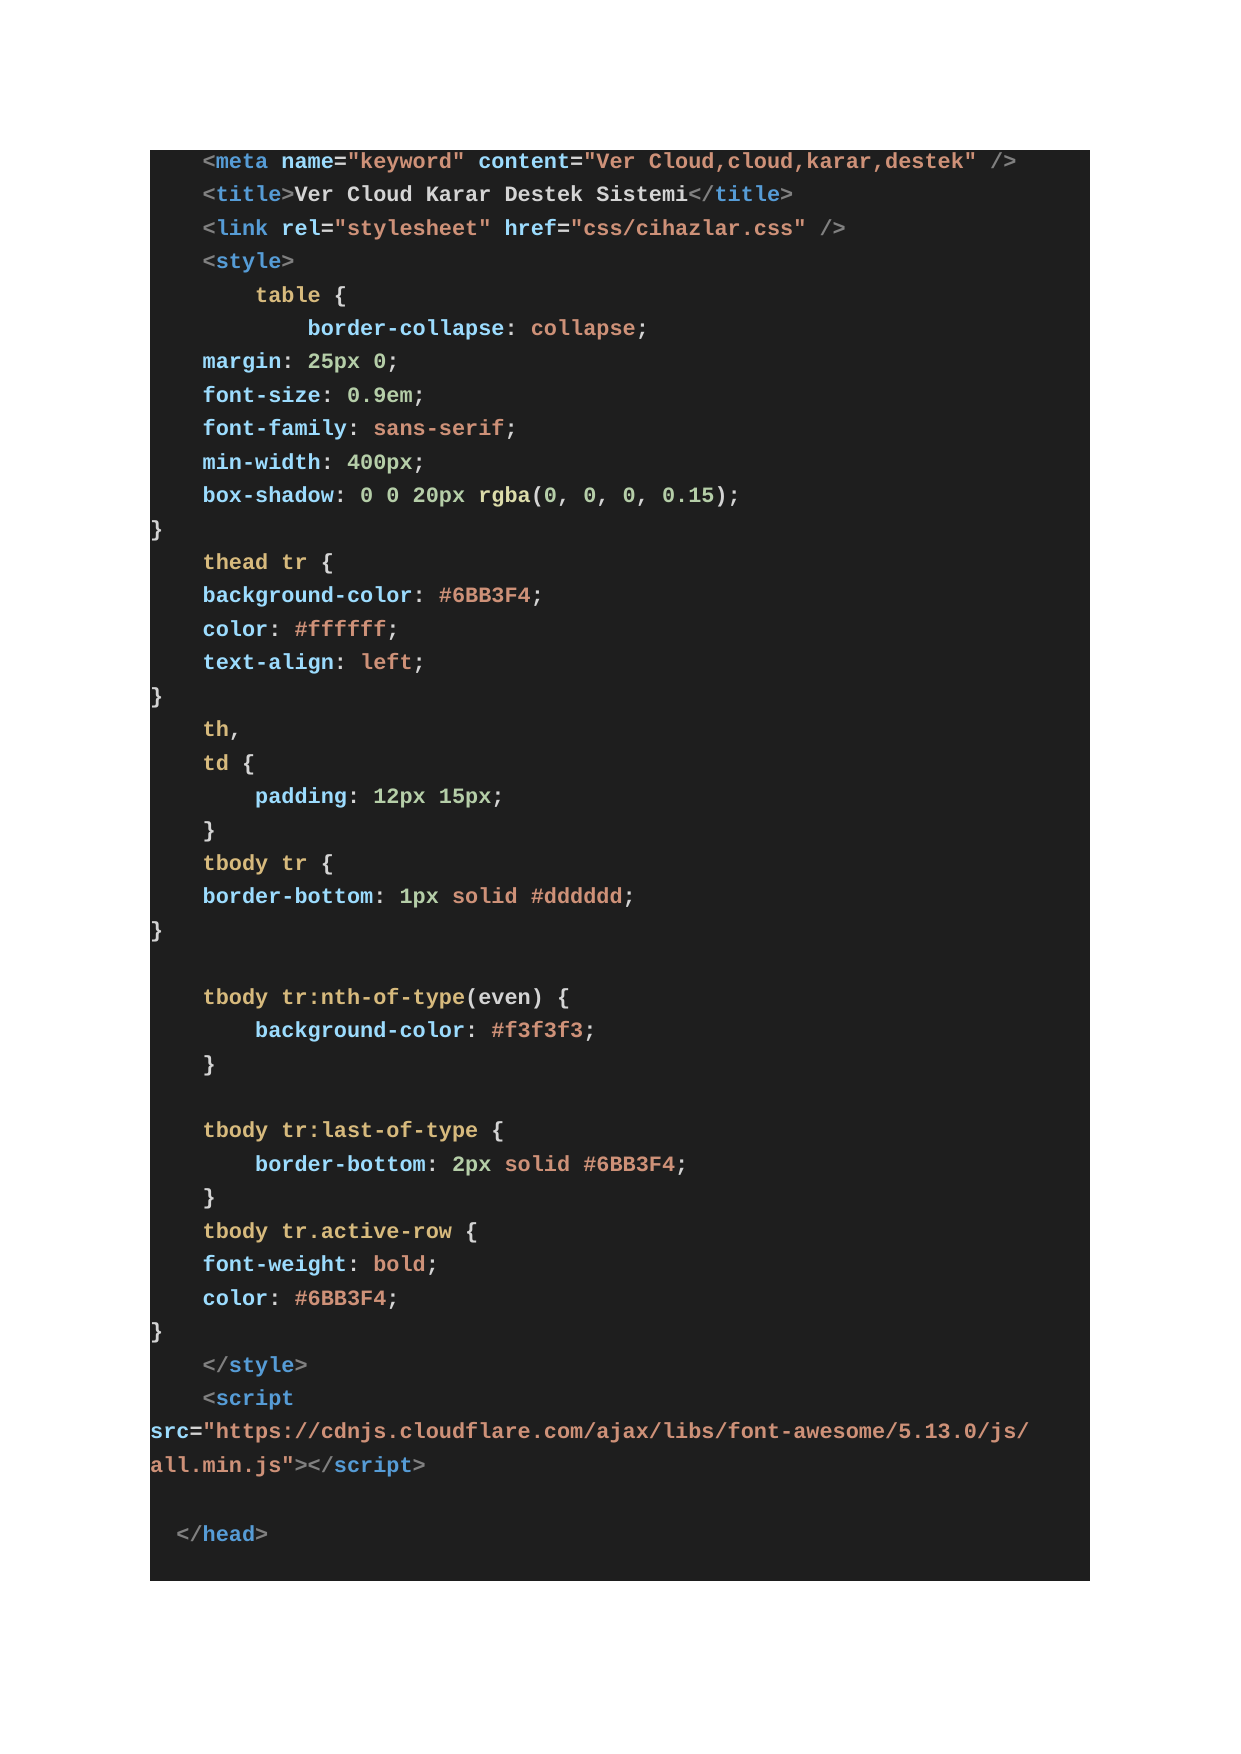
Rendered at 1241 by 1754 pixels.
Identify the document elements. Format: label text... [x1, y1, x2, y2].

text } [150, 1320, 1090, 1345]
text thead tr { [150, 551, 1090, 576]
text border-bottom: 1px solid #dddddd; [150, 886, 1090, 910]
text </head> [150, 1523, 1090, 1548]
text <script src="https://cdnjs.cloudflare.com/ajax/libs/font-awesome/5.13.0/js/all.min.js"></script> [150, 1387, 1090, 1479]
text <meta name="keyword" content="Ver Cloud,cloud,karar,destek" /> [150, 150, 1090, 175]
text } [150, 819, 1090, 843]
text tbody tr:last-of-type { [150, 1120, 1090, 1144]
text color: #6BB3F4; [150, 1287, 1090, 1312]
text box-shadow: 0 0 20px rgba(0, 0, 0, 0.15); [150, 484, 1090, 509]
text tbody tr { [150, 852, 1090, 877]
text border-bottom: 2px solid #6BB3F4; [150, 1153, 1090, 1178]
text padding: 12px 15px; [150, 785, 1090, 810]
text font-size: 0.9em; [150, 384, 1090, 409]
text border-collapse: collapse; [150, 317, 1090, 342]
text margin: 25px 0; [150, 351, 1090, 375]
text th, [150, 718, 1090, 743]
text } [150, 1187, 1090, 1211]
text } [150, 1053, 1090, 1078]
text background-color: #6BB3F4; [150, 585, 1090, 609]
text </style> [150, 1354, 1090, 1378]
text background-color: #f3f3f3; [150, 1019, 1090, 1044]
text tbody tr.active-row { [150, 1220, 1090, 1245]
text font-weight: bold; [150, 1253, 1090, 1278]
text <style> [150, 250, 1090, 275]
text } [150, 685, 1090, 710]
text color: #ffffff; [150, 618, 1090, 643]
text min-width: 400px; [150, 451, 1090, 476]
text <title>Ver Cloud Karar Destek Sistemi</title> [150, 183, 1090, 208]
text table { [150, 284, 1090, 308]
text } [150, 919, 1090, 944]
text text-align: left; [150, 652, 1090, 676]
text td { [150, 752, 1090, 777]
text tbody tr:nth-of-type(even) { [150, 986, 1090, 1011]
text } [150, 518, 1090, 543]
text font-family: sans-serif; [150, 417, 1090, 442]
text <link rel="stylesheet" href="css/cihazlar.css" /> [150, 217, 1090, 242]
